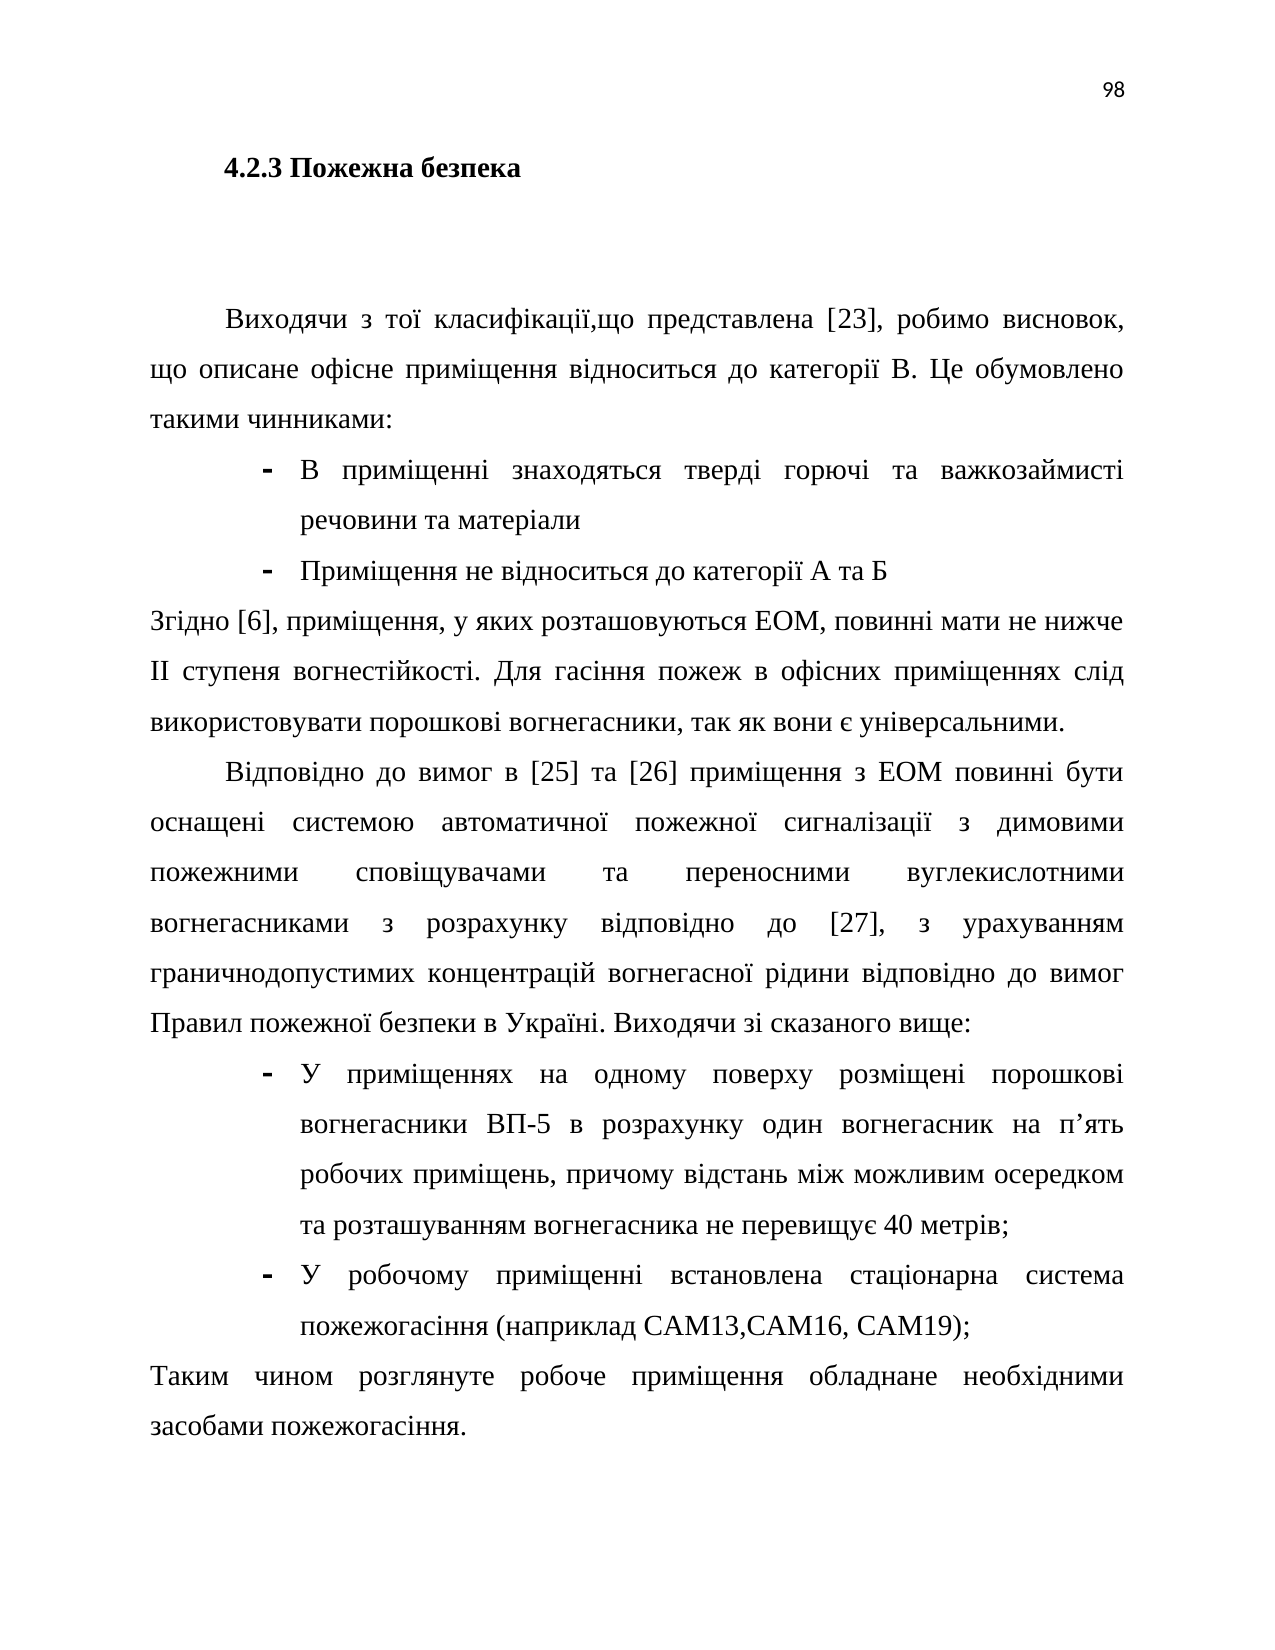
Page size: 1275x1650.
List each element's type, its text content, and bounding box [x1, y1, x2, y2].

text Згідно [6], приміщення, у яких розташовуються ЕОМ, повинні мати не нижче II ступеня вогнестійкості. Для гасіння пожеж в офісних приміщеннях слід використовувати порошкові вогнегасники, так як вони є універсальними. [150, 603, 1125, 737]
list Приміщення не відноситься до категорії А та Б [262, 553, 1125, 586]
list В приміщенні знаходяться тверді горючі та важкозаймисті речовини та матеріали [262, 452, 1125, 536]
text Таким чином розглянуте робоче приміщення обладнане необхідними засобами пожежогасіння. [150, 1358, 1125, 1442]
list У робочому приміщенні встановлена стаціонарна система пожежогасіння (наприклад САМ13,САМ16, САМ19); [262, 1257, 1125, 1341]
subtitle 4.2.3 Пожежна безпека [150, 150, 1125, 183]
text Виходячи з тої класифікації,що представлена [23], робимо висновок, що описане офісне приміщення відноситься до категорії В. Це обумовлено такими чинниками: [150, 301, 1125, 435]
list У приміщеннях на одному поверху розміщені порошкові вогнегасники ВП-5 в розрахунку один вогнегасник на п’ять робочих приміщень, причому відстань між можливим осередком та розташуванням вогнегасника не перевищує 40 метрів; [262, 1056, 1125, 1240]
text Відповідно до вимог в [25] та [26] приміщення з ЕОМ повинні бути оснащені системою автоматичної пожежної сигналізації з димовими пожежними сповіщувачами та переносними вуглекислотними вогнегасниками з розрахунку відповідно до [27], з урахуванням граничнодопустимих концентрацій вогнегасної рідини відповідно до вимог Правил пожежної безпеки в Україні. Виходячи зі сказаного вище: [150, 754, 1125, 1039]
